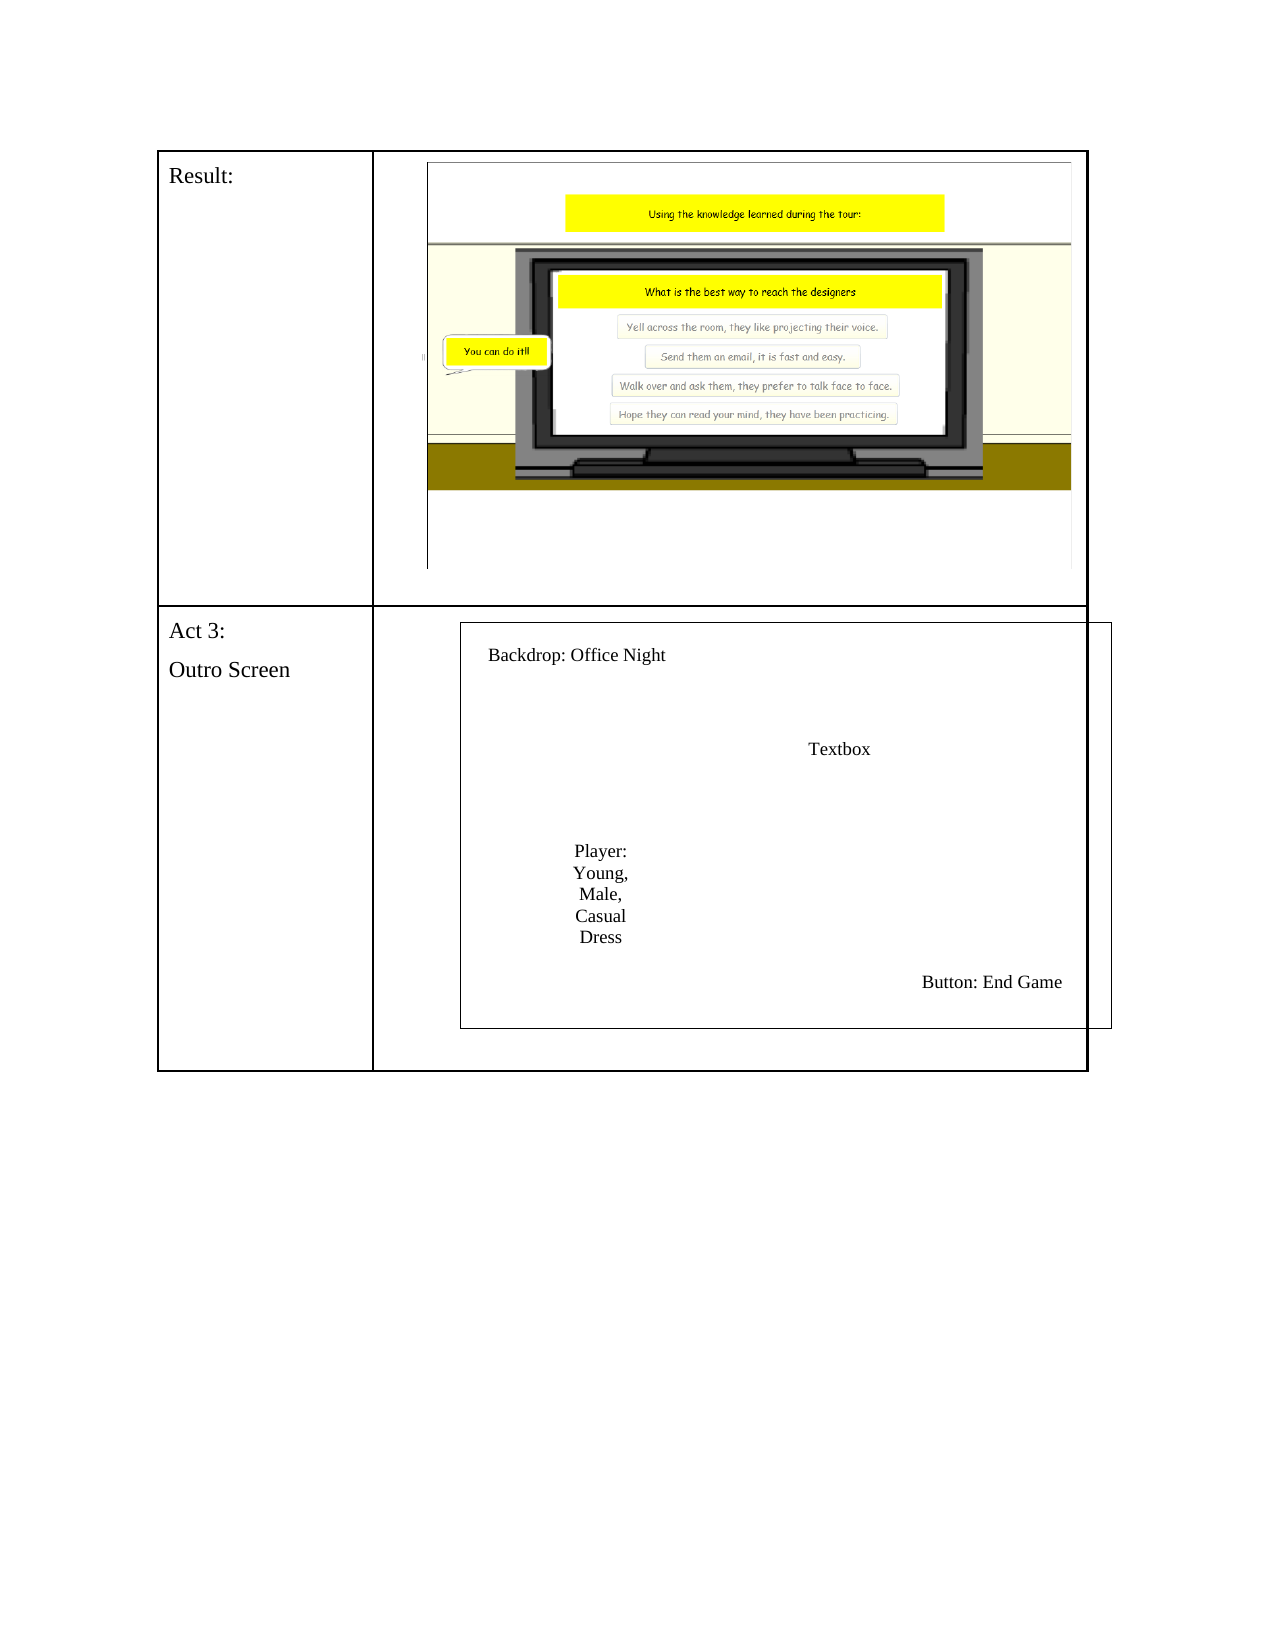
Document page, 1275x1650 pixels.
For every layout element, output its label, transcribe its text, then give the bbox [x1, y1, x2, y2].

table_cell [374, 607, 1086, 1069]
table_cell Result: [159, 152, 372, 605]
table_cell [374, 152, 1086, 605]
table_cell Act 3: Outro Screen [159, 607, 372, 1069]
picture [420, 162, 1072, 569]
